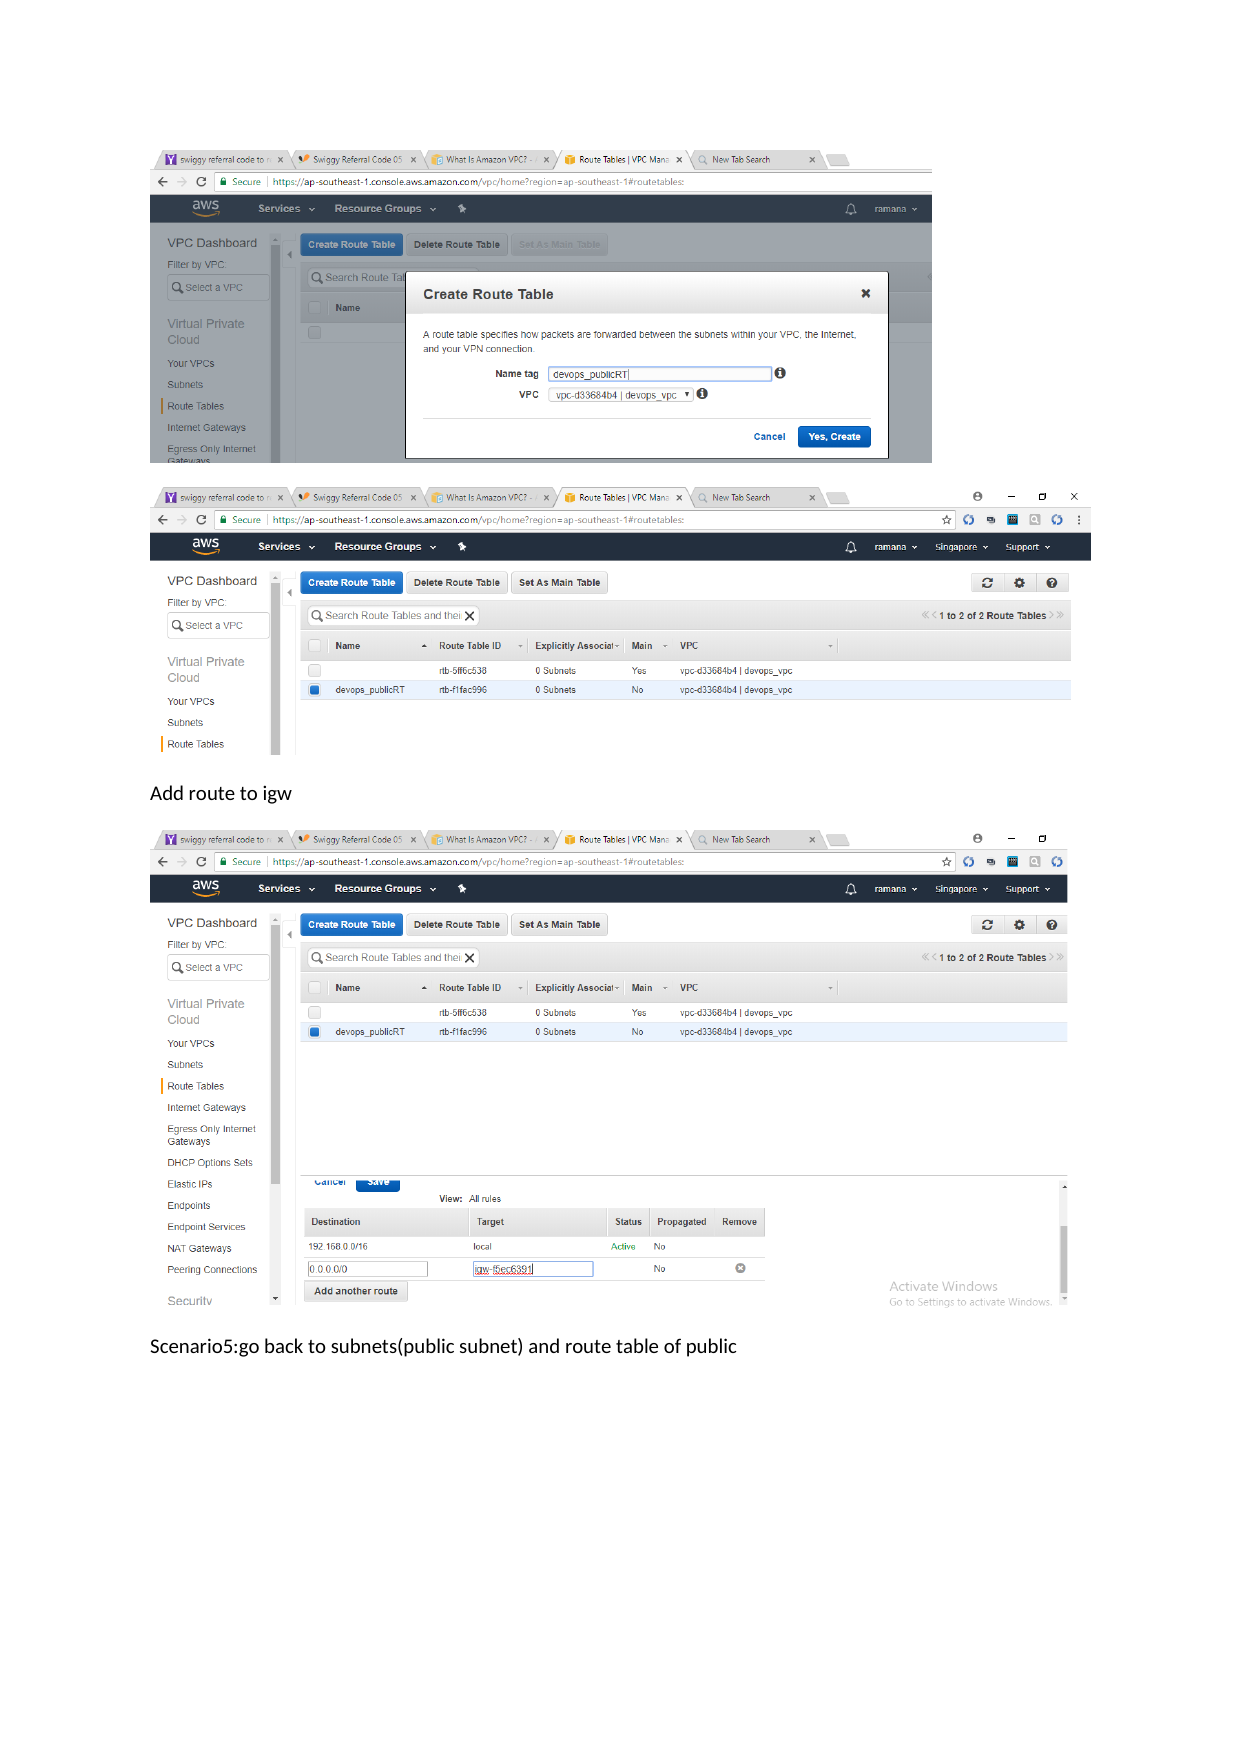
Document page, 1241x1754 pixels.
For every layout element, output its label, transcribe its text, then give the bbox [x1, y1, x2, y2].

picture [150, 150, 932, 463]
picture [150, 830, 1068, 1309]
text Scenario5:go back to subnets(public subnet) and route table of public [150, 1333, 1090, 1359]
text Add route to igw [150, 780, 1090, 805]
picture [150, 487, 1091, 755]
